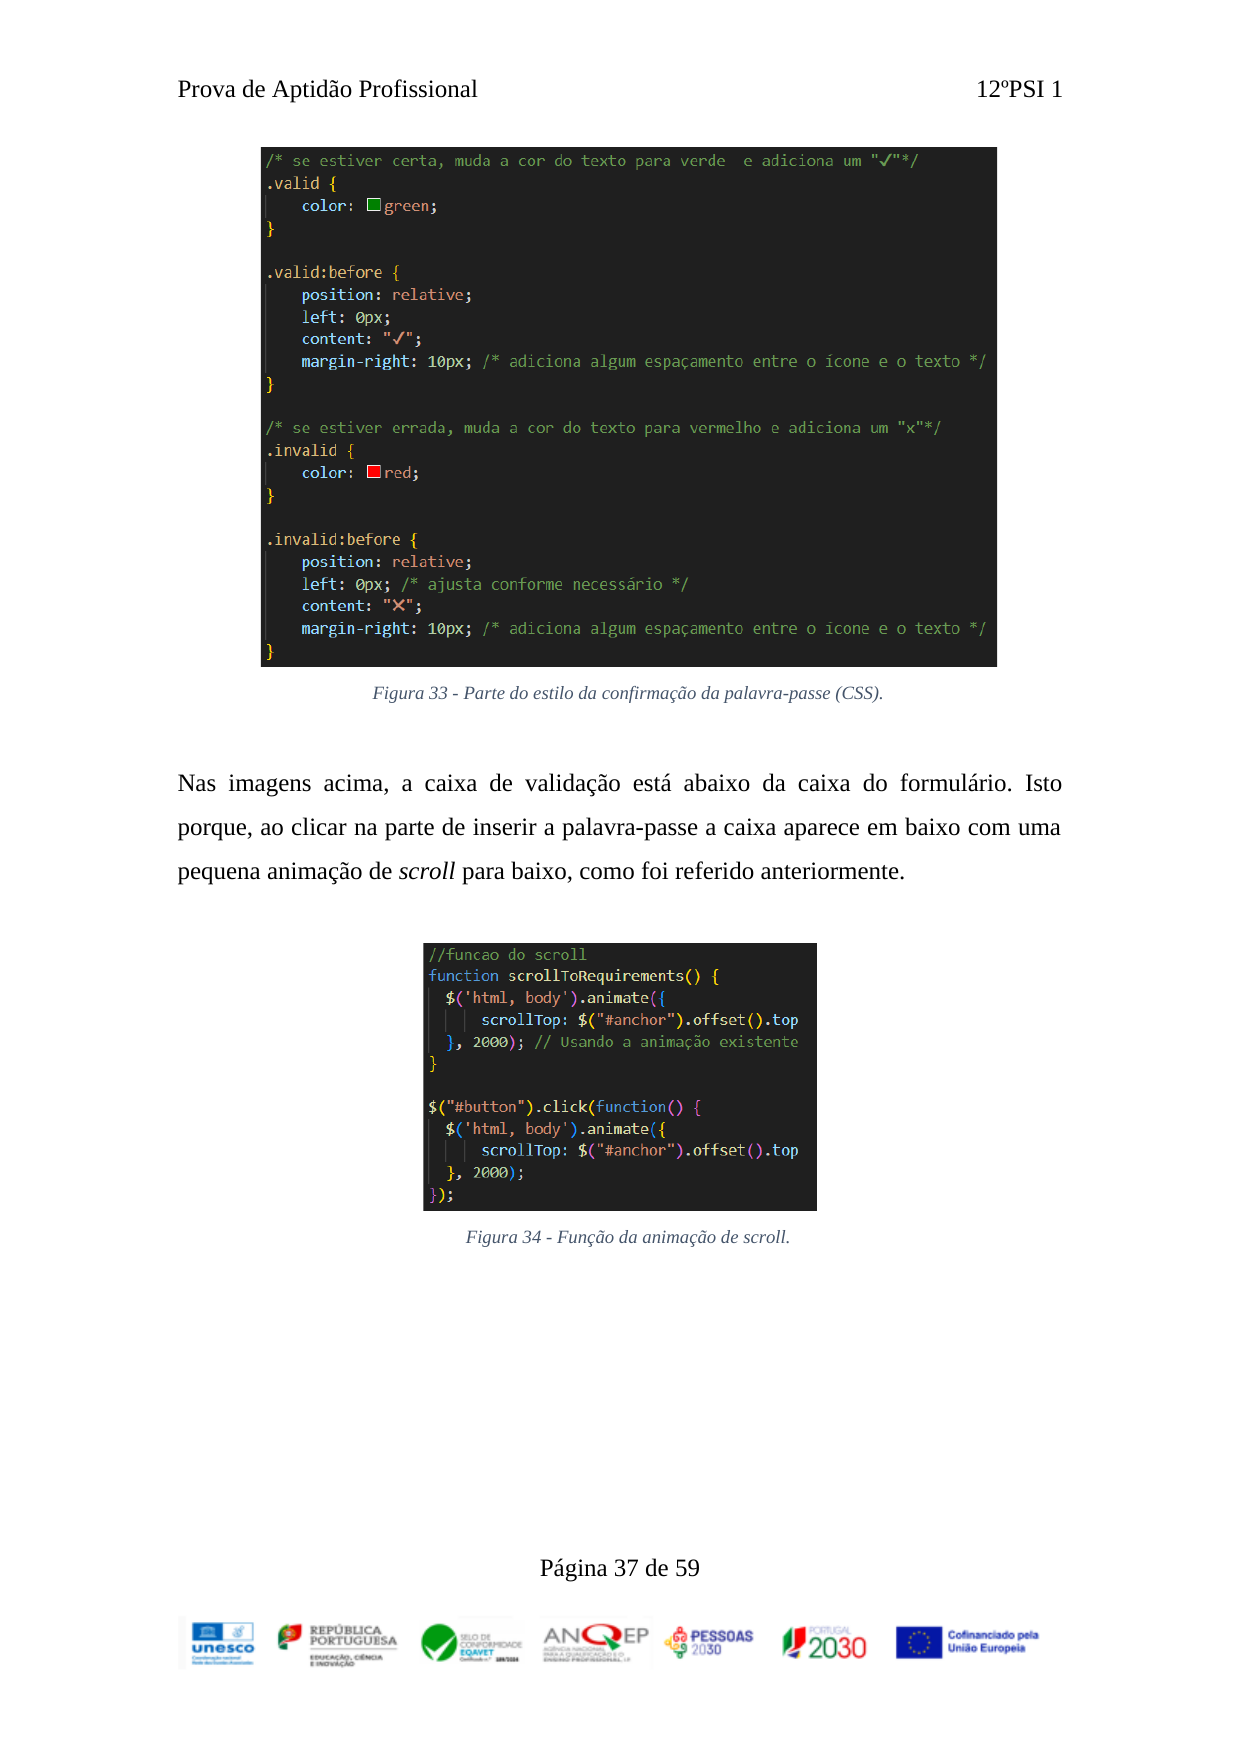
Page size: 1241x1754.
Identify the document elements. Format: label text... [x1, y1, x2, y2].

picture [423, 943, 817, 1211]
picture [177, 1615, 1084, 1677]
text Nas imagens acima, a caixa de validação está abaixo da caixa do formulário. Isto porque, ao clicar na parte de inserir a palavra-passe a caixa aparece em baixo com uma pequena animação de scroll para baixo, como foi referido anteriormente. [177, 768, 1063, 884]
picture [260, 147, 998, 667]
